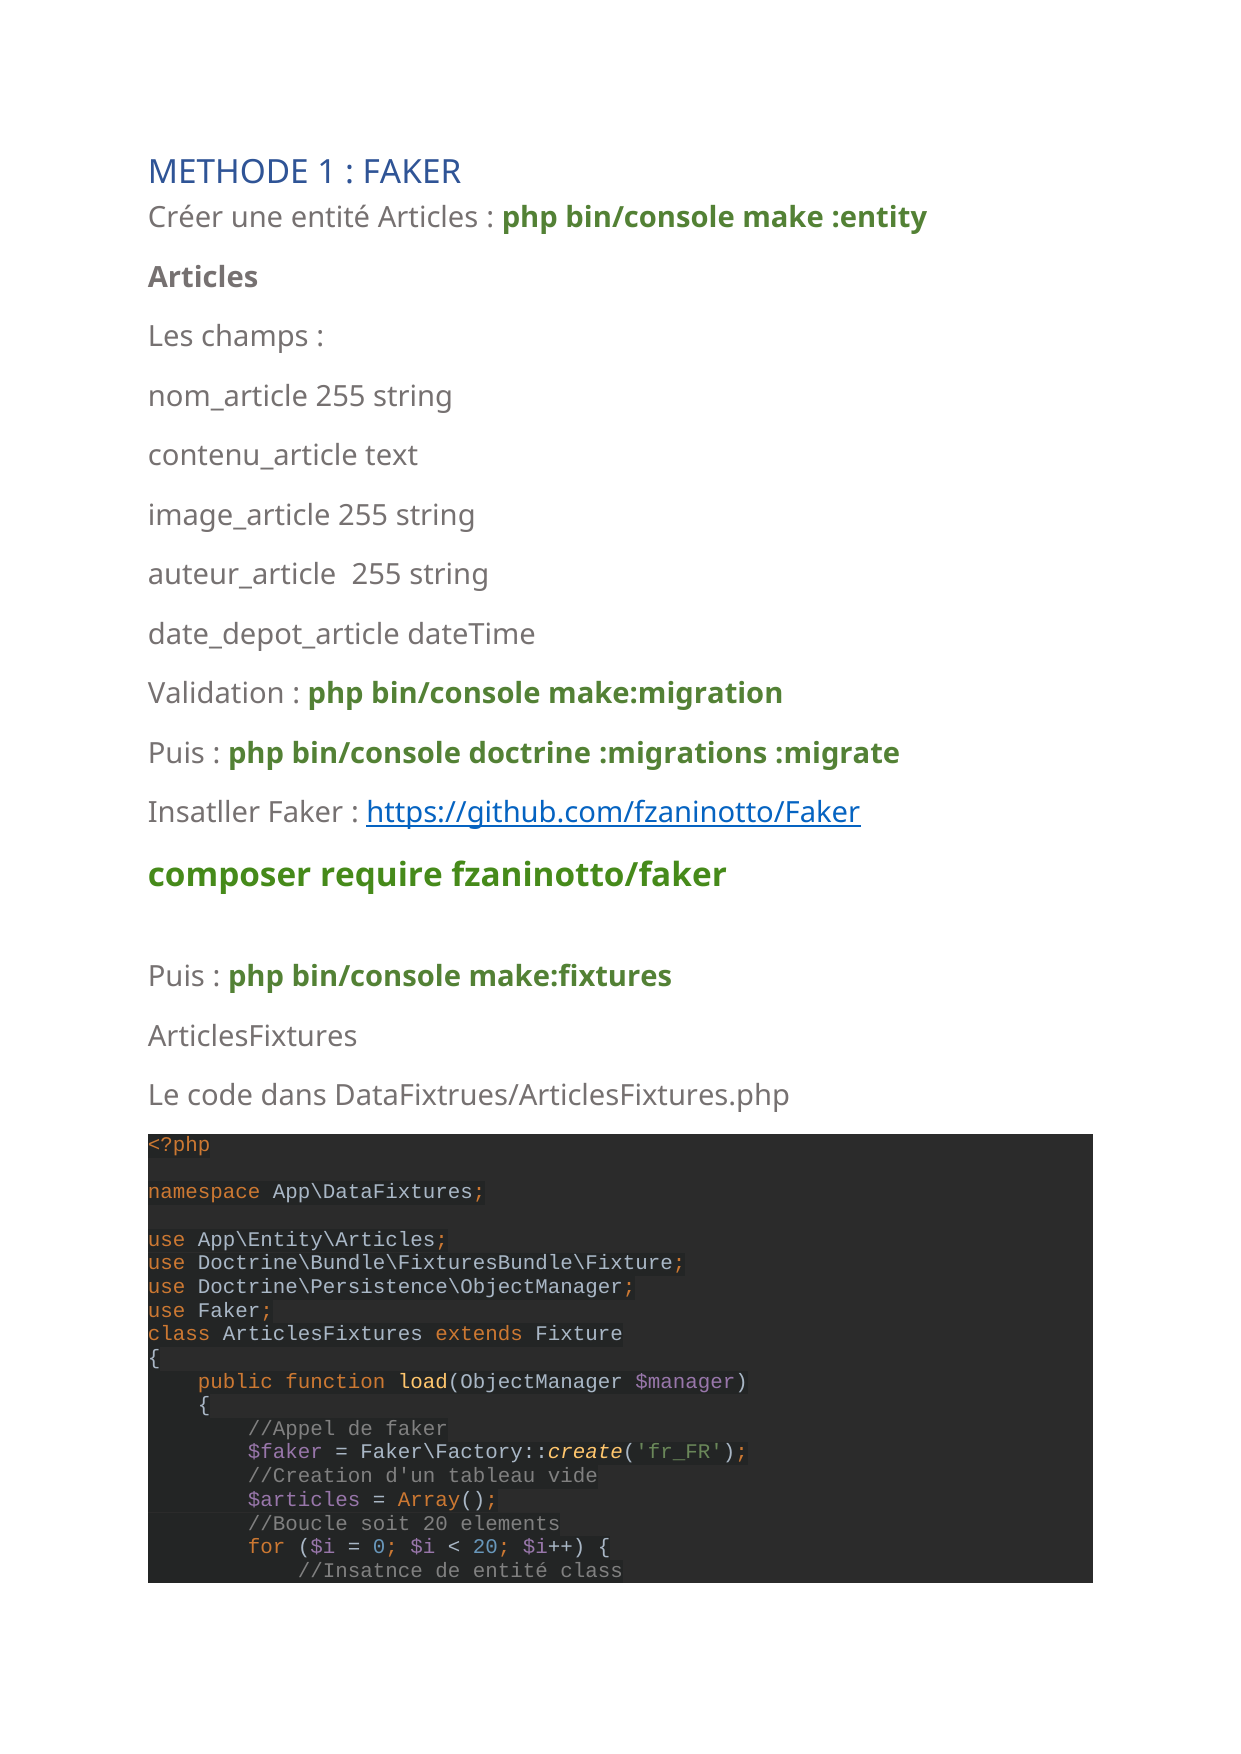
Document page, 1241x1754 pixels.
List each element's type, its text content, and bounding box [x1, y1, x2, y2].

text Insatller Faker : https://github.com/fzaninotto/Faker [148, 791, 1093, 831]
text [148, 1134, 1093, 1583]
text image_article 255 string [148, 494, 1093, 534]
text auteur_article 255 string [148, 553, 1093, 593]
text Créer une entité Articles : php bin/console make :entity [148, 197, 1093, 236]
text Les champs : [148, 316, 1093, 355]
text Puis : php bin/console doctrine :migrations :migrate [148, 732, 1093, 772]
text contenu_article text [148, 434, 1093, 474]
text nom_article 255 string [148, 375, 1093, 415]
text Le code dans DataFixtrues/ArticlesFixtures.php [148, 1075, 1093, 1114]
text Articles [148, 256, 1093, 296]
subtitle METHODE 1 : FAKER [148, 148, 1093, 193]
text Puis : php bin/console make:fixtures [148, 956, 1093, 995]
text Validation : php bin/console make:migration [148, 672, 1093, 712]
text ArticlesFixtures [148, 1015, 1093, 1055]
text date_depot_article dateTime [148, 613, 1093, 653]
text composer require fzaninotto/faker [148, 851, 1093, 896]
